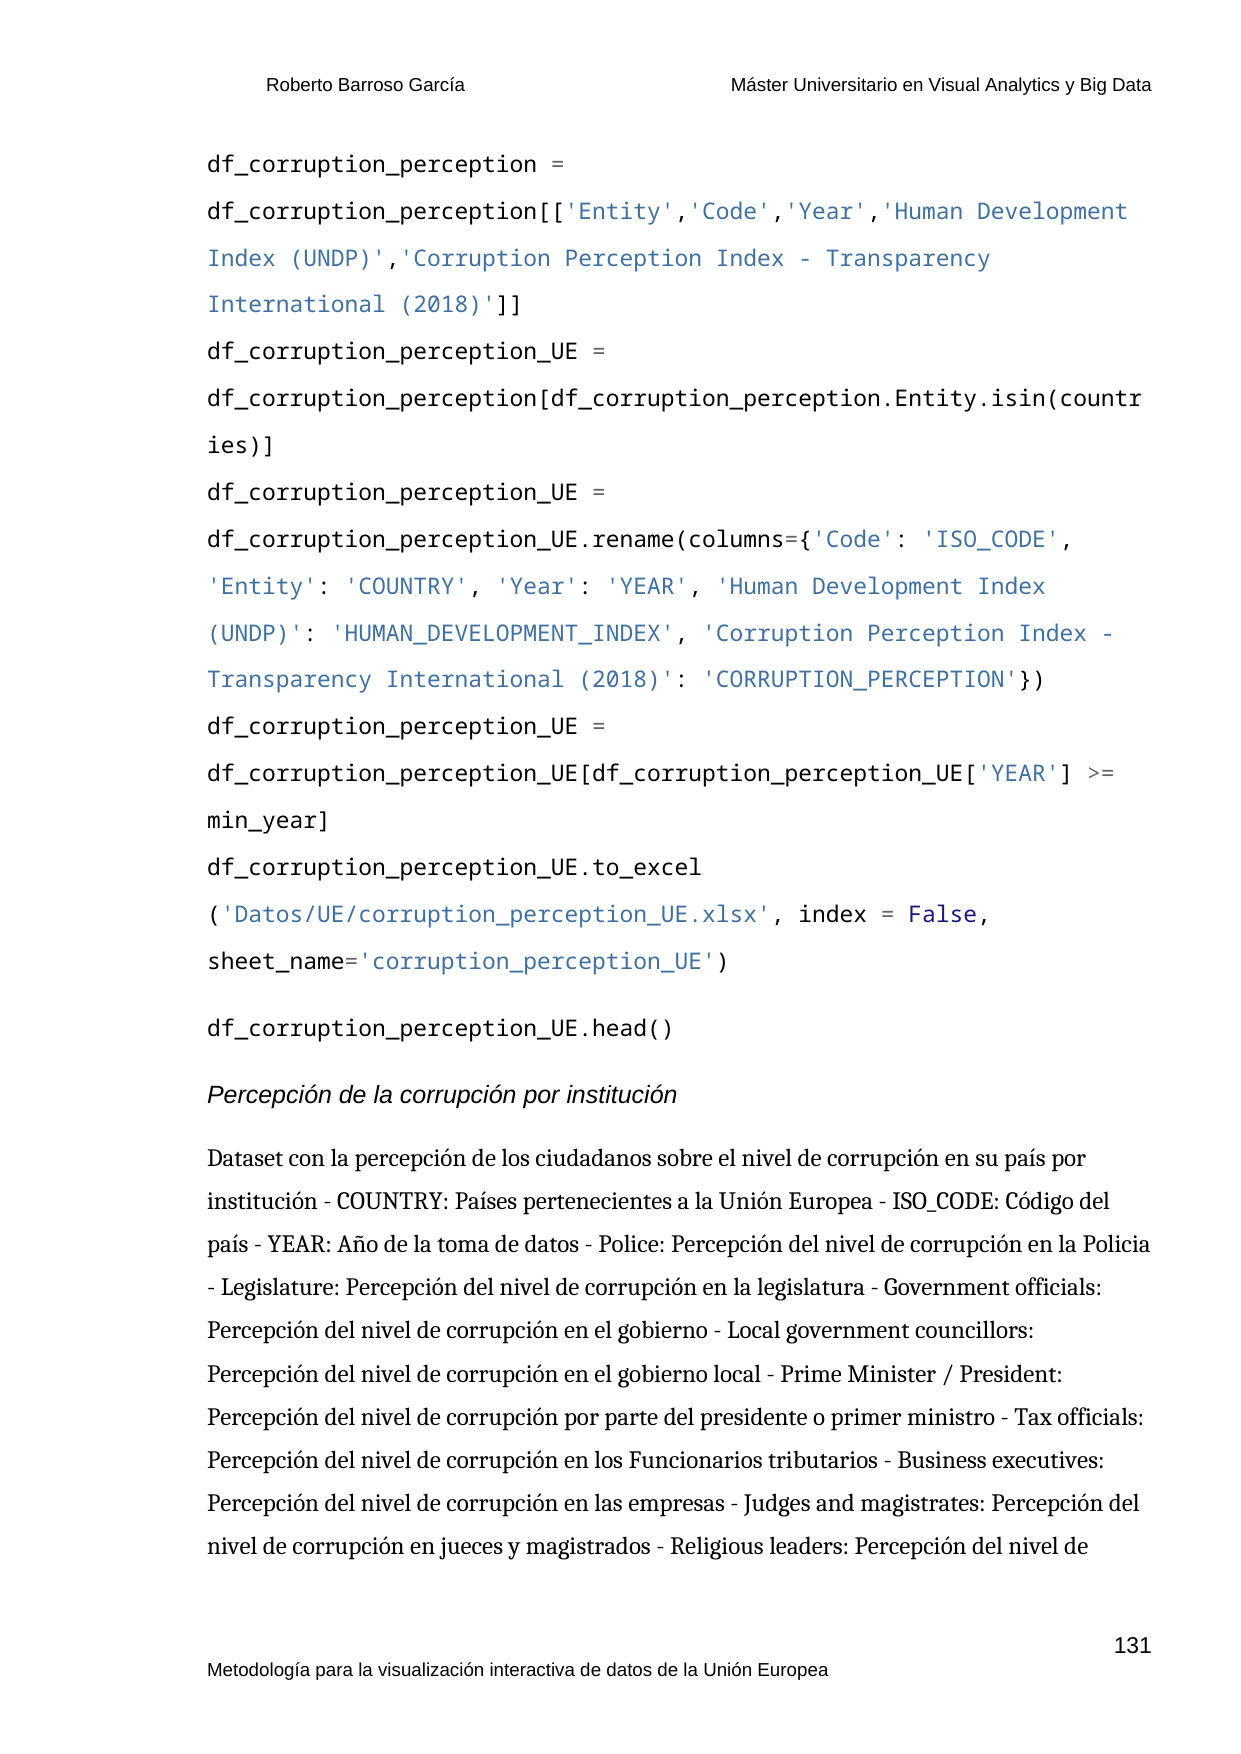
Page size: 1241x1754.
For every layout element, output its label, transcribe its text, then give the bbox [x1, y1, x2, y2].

text df_corruption_perception_UE.head() [207, 1012, 1152, 1043]
text Percepción de la corrupción por institución [207, 1080, 1152, 1109]
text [207, 1144, 1152, 1561]
text df_corruption_perception = df_corruption_perception[['Entity','Code','Year','Human Development Index (UNDP)','Corruption Perception Index - Transparency International (2018)']] df_corruption_perception_UE = df_corruption_perception[df_corruption_perception.Entity.isin(countries)] df_corruption_perception_UE = df_corruption_perception_UE.rename(columns={'Code': 'ISO_CODE', 'Entity': 'COUNTRY', 'Year': 'YEAR', 'Human Development Index (UNDP)': 'HUMAN_DEVELOPMENT_INDEX', 'Corruption Perception Index - Transparency International (2018)': 'CORRUPTION_PERCEPTION'}) df_corruption_perception_UE = df_corruption_perception_UE[df_corruption_perception_UE['YEAR'] >= min_year] df_corruption_perception_UE.to_excel('Datos/UE/corruption_perception_UE.xlsx', index = False, sheet_name='corruption_perception_UE') [207, 148, 1152, 976]
